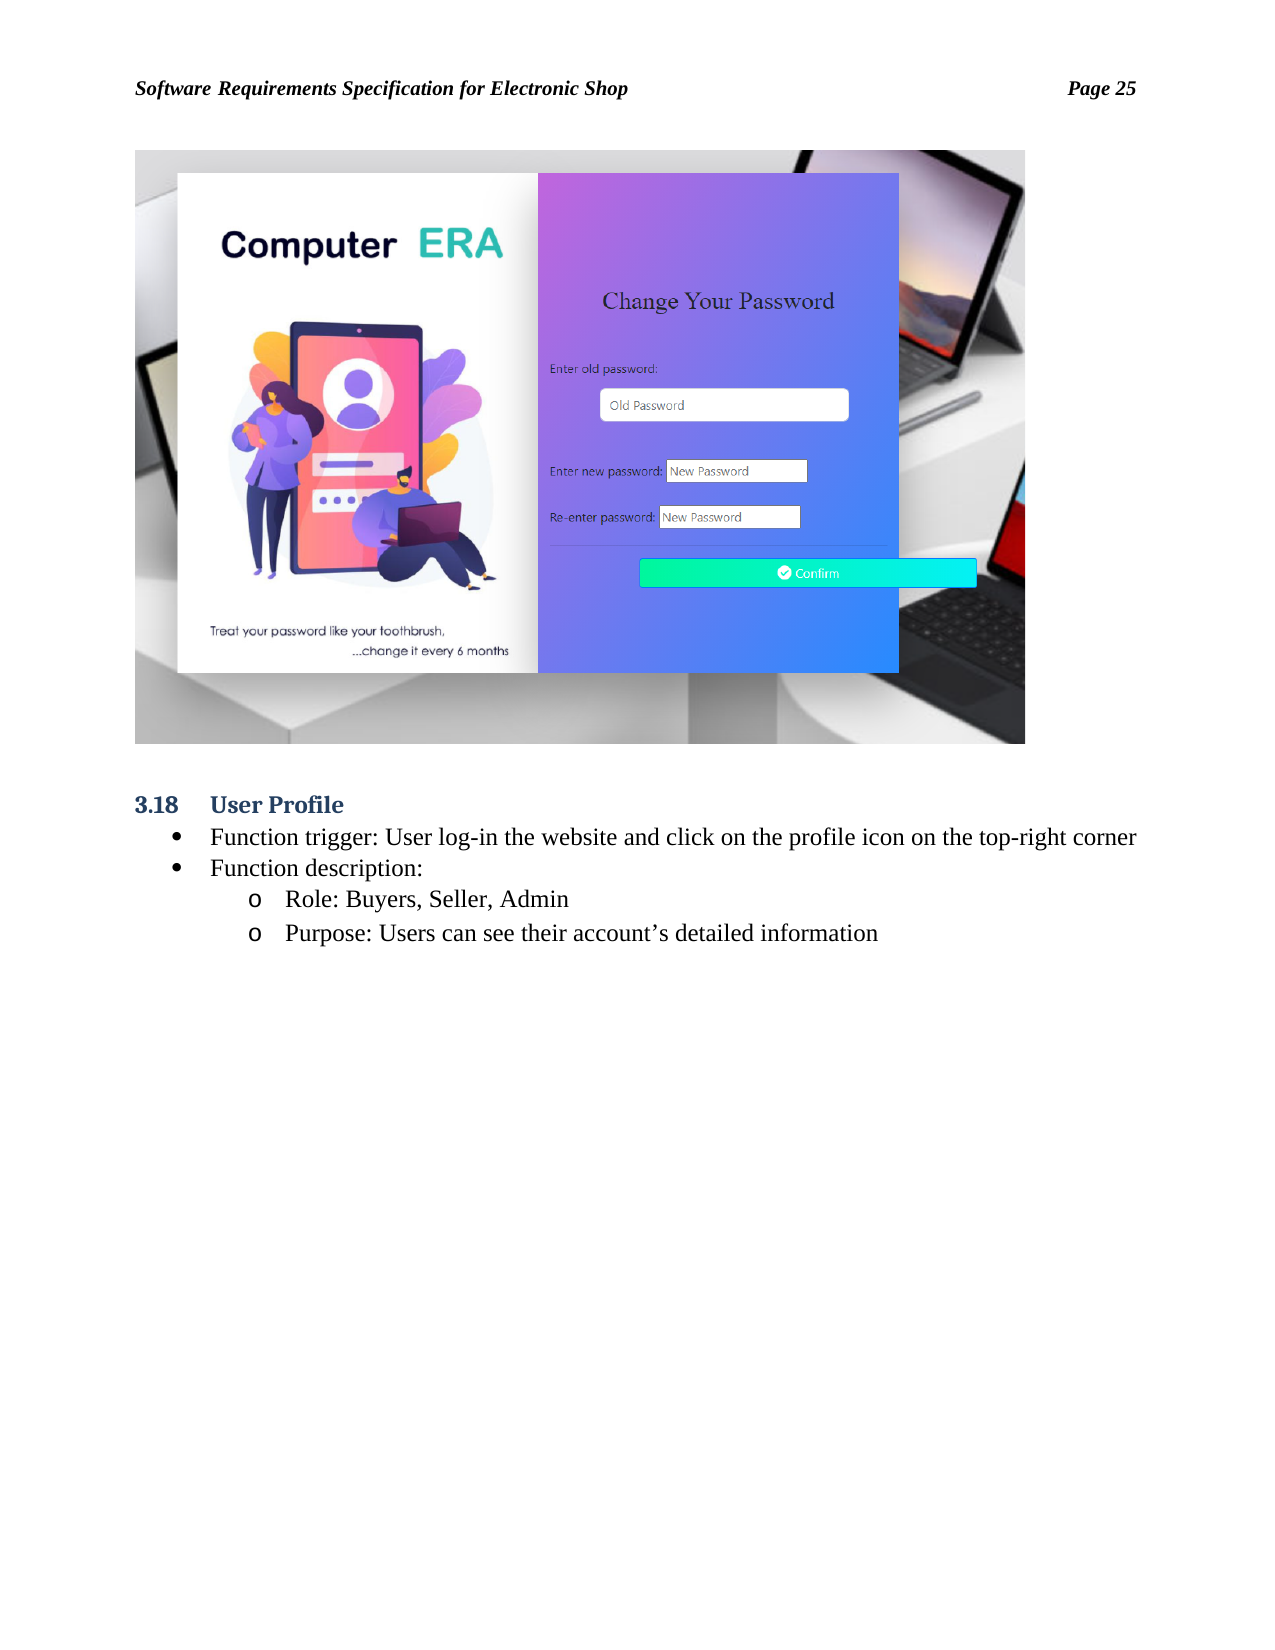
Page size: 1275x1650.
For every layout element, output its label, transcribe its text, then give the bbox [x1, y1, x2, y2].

list Purpose: Users can see their account’s detailed information [247, 918, 1140, 948]
list Function description: [172, 853, 1140, 882]
list Function trigger: User log-in the website and click on the profile icon on the top-right corner [172, 822, 1140, 851]
picture [135, 150, 1026, 744]
list User Profile [135, 791, 1140, 820]
list Role: Buyers, Seller, Admin [247, 884, 1140, 915]
